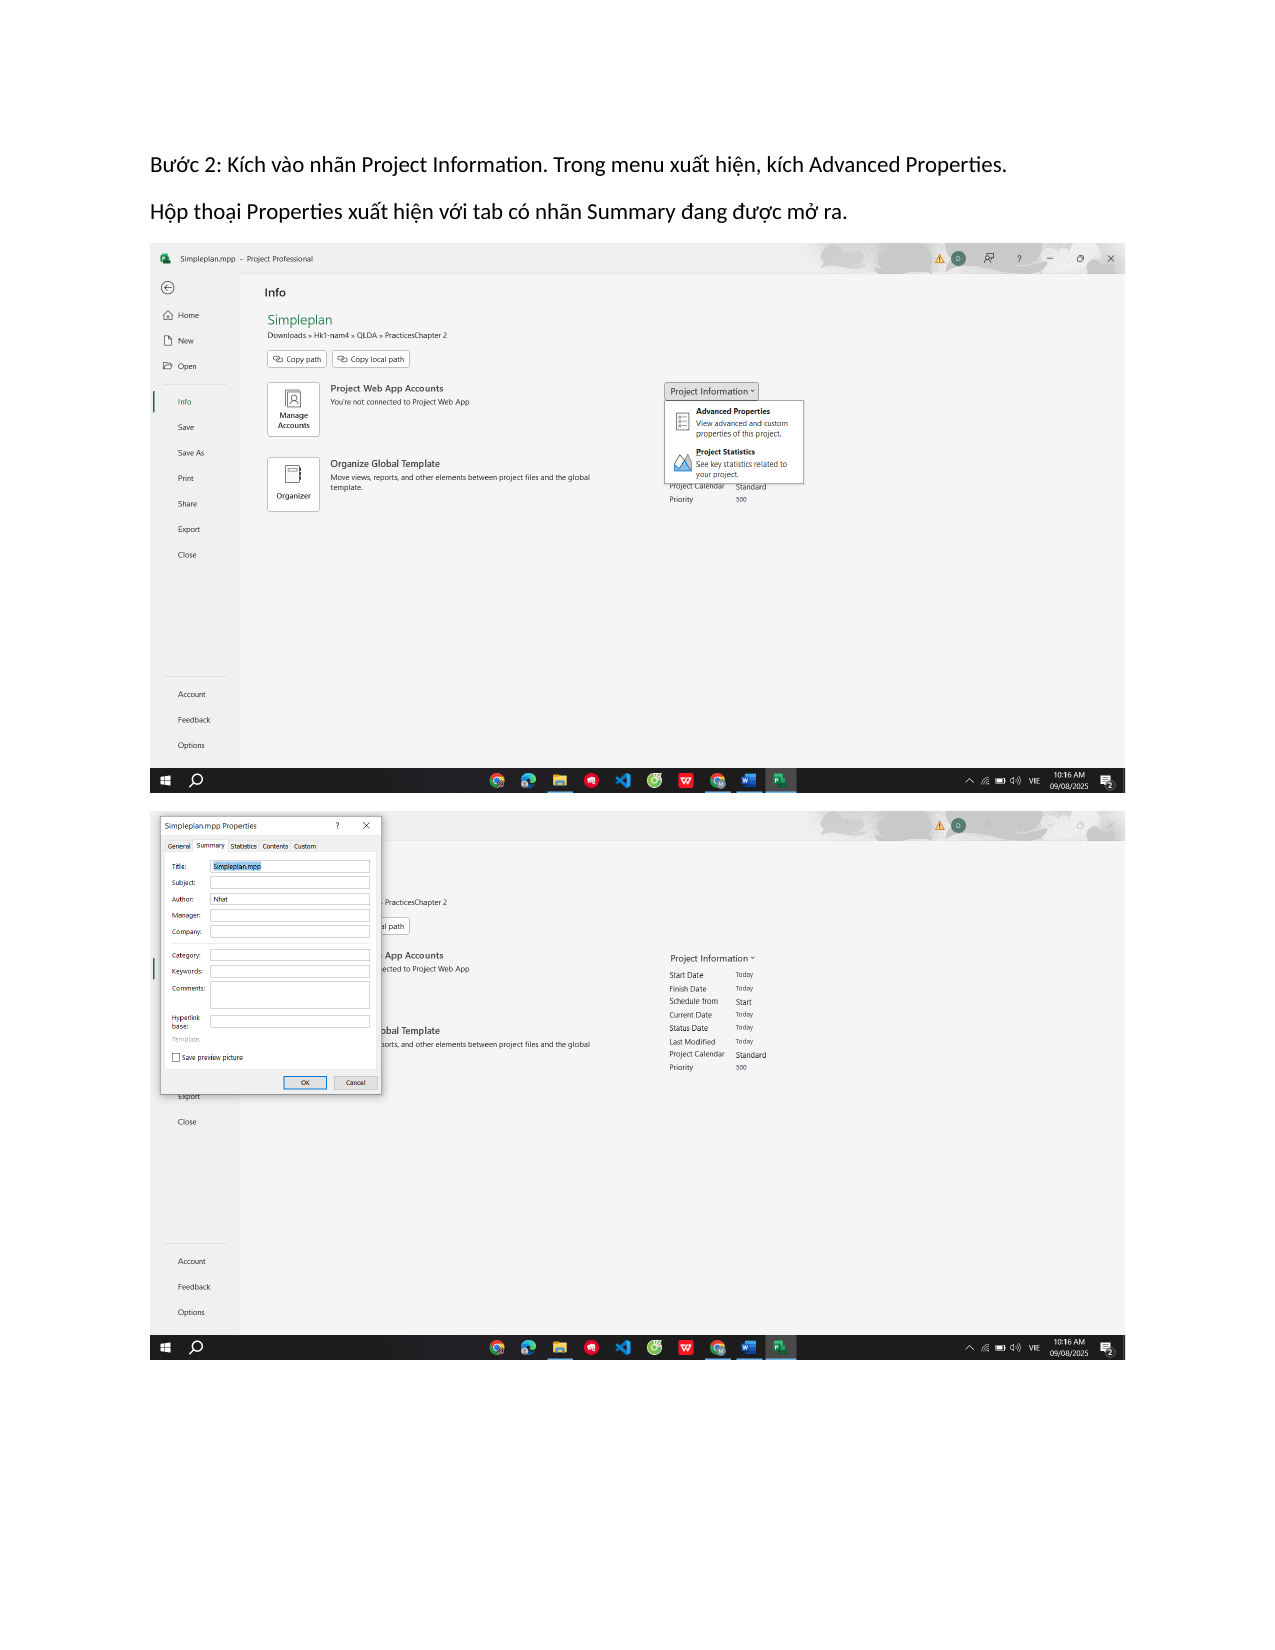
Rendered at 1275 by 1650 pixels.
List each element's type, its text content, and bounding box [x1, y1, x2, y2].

text Bước 2: Kích vào nhãn Project Information. Trong menu xuất hiện, kích Advanced Properties. [150, 150, 1125, 178]
picture [150, 811, 1125, 1360]
picture [150, 243, 1125, 793]
text Hộp thoại Properties xuất hiện với tab có nhãn Summary đang được mở ra. [150, 197, 1125, 225]
